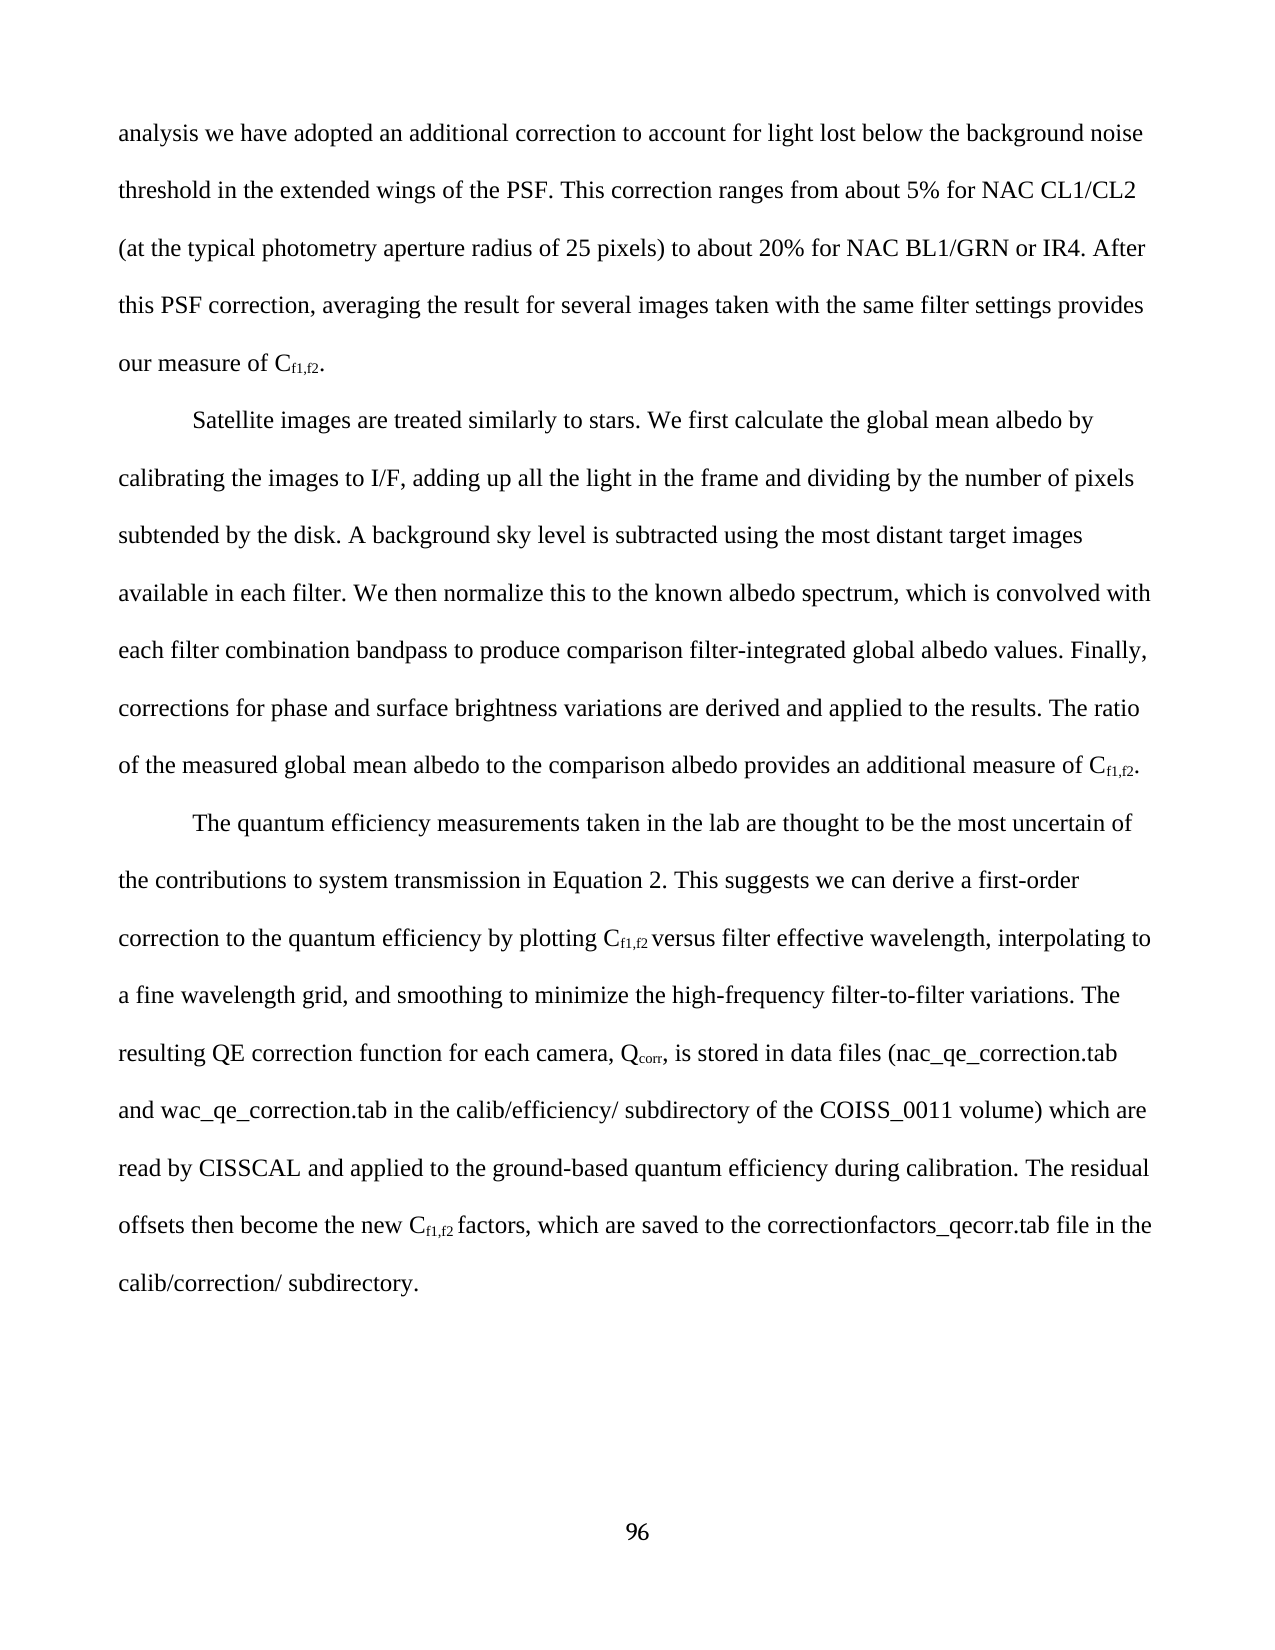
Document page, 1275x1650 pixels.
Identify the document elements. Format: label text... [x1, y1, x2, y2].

text The quantum efficiency measurements taken in the lab are thought to be the most uncertain of the contributions to system transmission in Equation 2. This suggests we can derive a first-order correction to the quantum efficiency by plotting Cf1,f2 versus filter effective wavelength, interpolating to a fine wavelength grid, and smoothing to minimize the high-frequency filter-to-filter variations. The resulting QE correction function for each camera, Qcorr, is stored in data files (nac_qe_correction.tab and wac_qe_correction.tab in the calib/efficiency/ subdirectory of the COISS_0011 volume) which are read by CISSCAL and applied to the ground-based quantum efficiency during calibration. The residual offsets then become the new Cf1,f2 factors, which are saved to the correctionfactors_qecorr.tab file in the calib/correction/ subdirectory. [118, 808, 1157, 1297]
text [118, 118, 1157, 377]
text Satellite images are treated similarly to stars. We first calculate the global mean albedo by calibrating the images to I/F, adding up all the light in the frame and dividing by the number of pixels subtended by the disk. A background sky level is subtracted using the most distant target images available in each filter. We then normalize this to the known albedo spectrum, which is convolved with each filter combination bandpass to produce comparison filter-integrated global albedo values. Finally, corrections for phase and surface brightness variations are derived and applied to the results. The ratio of the measured global mean albedo to the comparison albedo provides an additional measure of Cf1,f2. [118, 406, 1157, 779]
